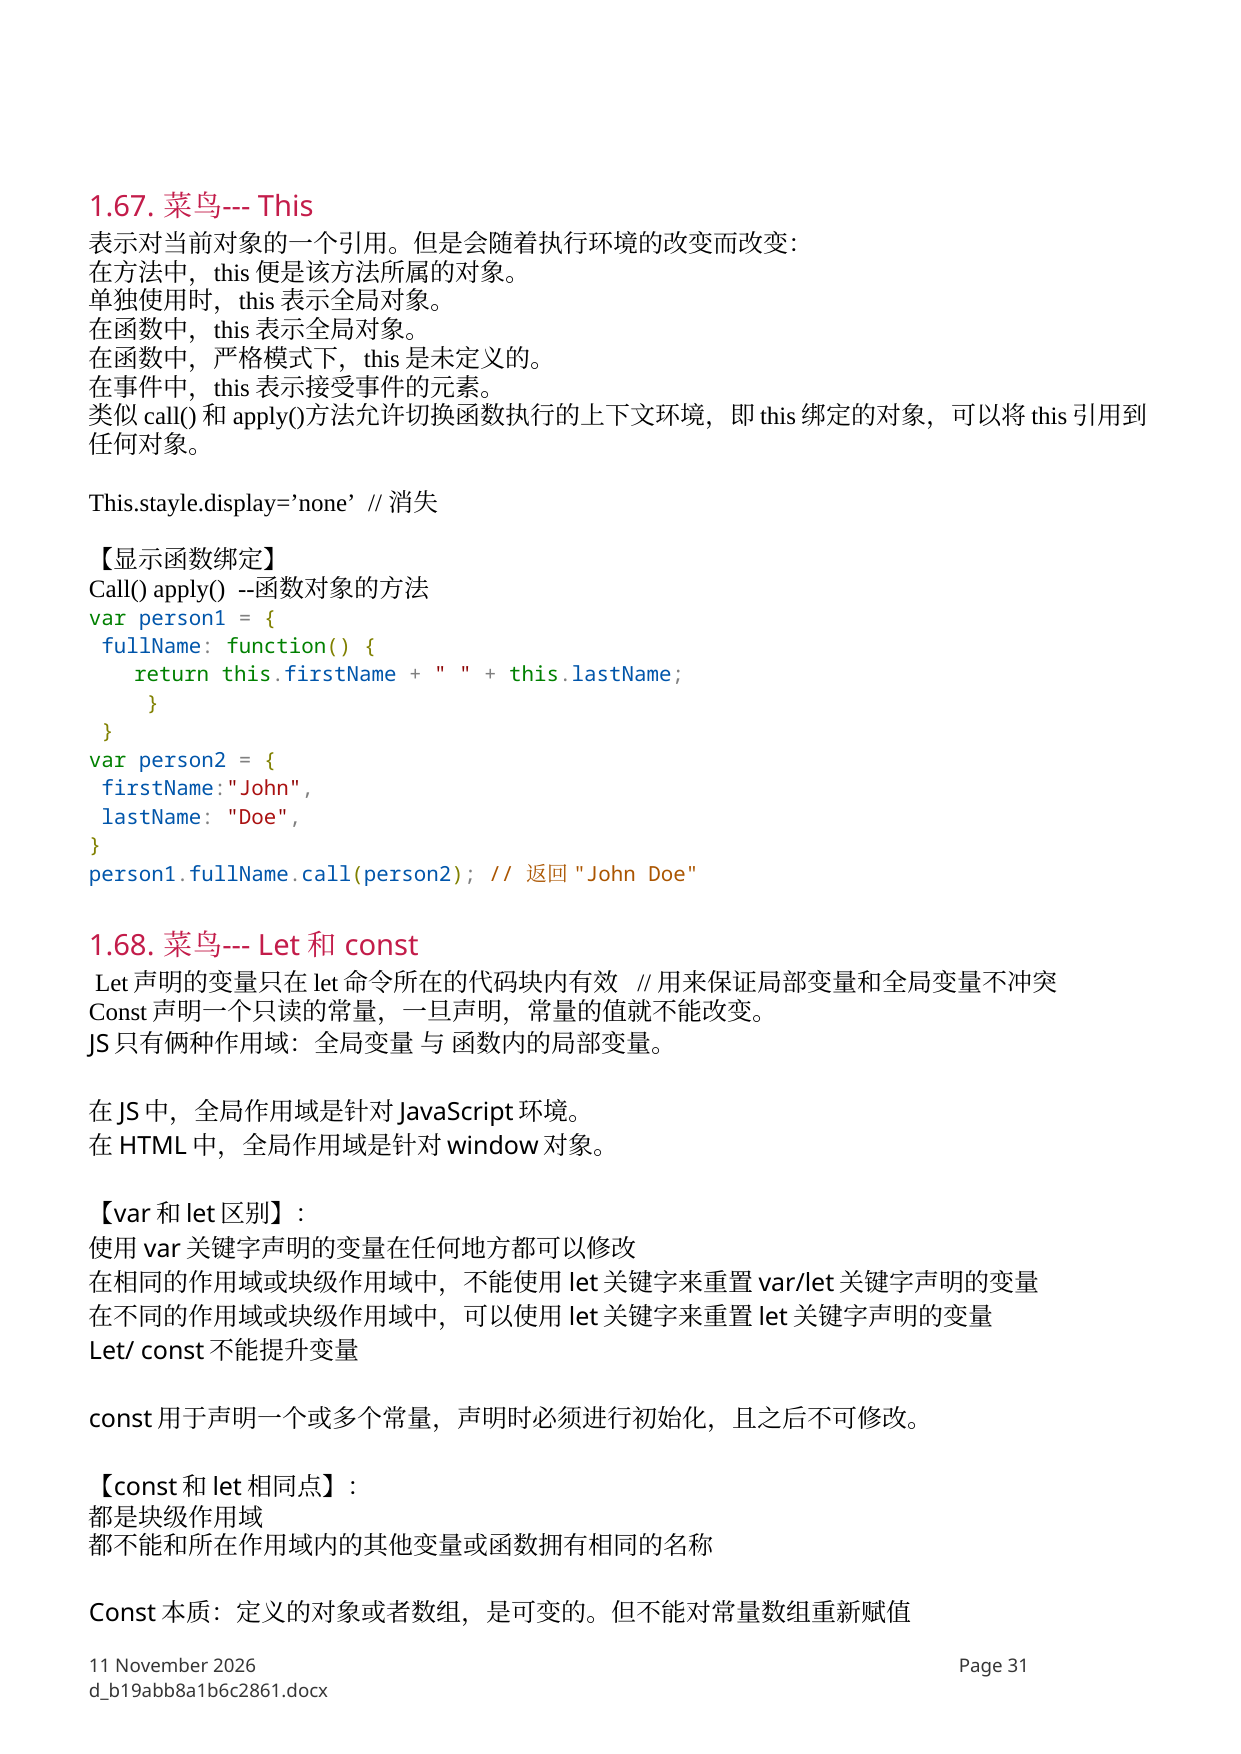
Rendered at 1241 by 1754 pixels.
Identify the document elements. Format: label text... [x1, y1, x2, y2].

text fullName: function() { [89, 631, 1152, 659]
text return this.firstName + " " + this.lastName; [89, 659, 1152, 688]
text JS只有俩种作用域：全局变量 与 函数内的局部变量。 [89, 1026, 1152, 1060]
text 在事件中，this表示接受事件的元素。 [89, 373, 1152, 401]
text } [89, 830, 1152, 859]
text } [89, 716, 1152, 745]
text Let/ const不能提升变量 [89, 1332, 1152, 1366]
subtitle 菜鸟--- Let 和 const [89, 922, 1155, 964]
text 单独使用时，this表示全局对象。 [89, 286, 1152, 315]
text 类似call() 和apply()方法允许切换函数执行的上下文环境，即this绑定的对象，可以将this引用到任何对象。 [89, 401, 1152, 459]
text 都是块级作用域 [89, 1503, 1152, 1531]
text var person1 = { [89, 603, 1152, 631]
text firstName:"John", [89, 773, 1152, 802]
text 在函数中，this表示全局对象。 [89, 315, 1152, 344]
text 在HTML中，全局作用域是针对window对象。 [89, 1128, 1152, 1162]
text 使用var关键字声明的变量在任何地方都可以修改 [89, 1230, 1152, 1264]
text 在JS中，全局作用域是针对JavaScript环境。 [89, 1094, 1152, 1128]
text 【var和let区别】： [89, 1196, 1152, 1230]
text 在方法中，this便是该方法所属的对象。 [89, 258, 1152, 286]
text } [89, 688, 1152, 716]
text 【显示函数绑定】 [89, 545, 1152, 574]
text 【const和let相同点】： [89, 1469, 1152, 1503]
text const用于声明一个或多个常量，声明时必须进行初始化，且之后不可修改。 [89, 1401, 1152, 1434]
text 在函数中，严格模式下，this是未定义的。 [89, 344, 1152, 373]
subtitle 菜鸟--- This [89, 183, 1155, 225]
text Let声明的变量只在let命令所在的代码块内有效 // 用来保证局部变量和全局变量不冲突 [89, 968, 1152, 997]
text lastName: "Doe", [89, 802, 1152, 830]
text This.stayle.display=’none’ // 消失 [89, 488, 1152, 516]
text 在相同的作用域或块级作用域中，不能使用let关键字来重置var/let关键字声明的变量 [89, 1264, 1152, 1298]
text Call() apply() --函数对象的方法 [89, 574, 1152, 603]
text 在不同的作用域或块级作用域中，可以使用let关键字来重置let关键字声明的变量 [89, 1298, 1152, 1332]
text 都不能和所在作用域内的其他变量或函数拥有相同的名称 [89, 1531, 1152, 1560]
text Const声明一个只读的常量，一旦声明，常量的值就不能改变。 [89, 997, 1152, 1026]
text Const本质：定义的对象或者数组，是可变的。但不能对常量数组重新赋值 [89, 1594, 1152, 1628]
text var person2 = { [89, 745, 1152, 773]
text 表示对当前对象的一个引用。但是会随着执行环境的改变而改变： [89, 229, 1152, 258]
text person1.fullName.call(person2); // 返回 "John Doe" [89, 859, 1152, 887]
